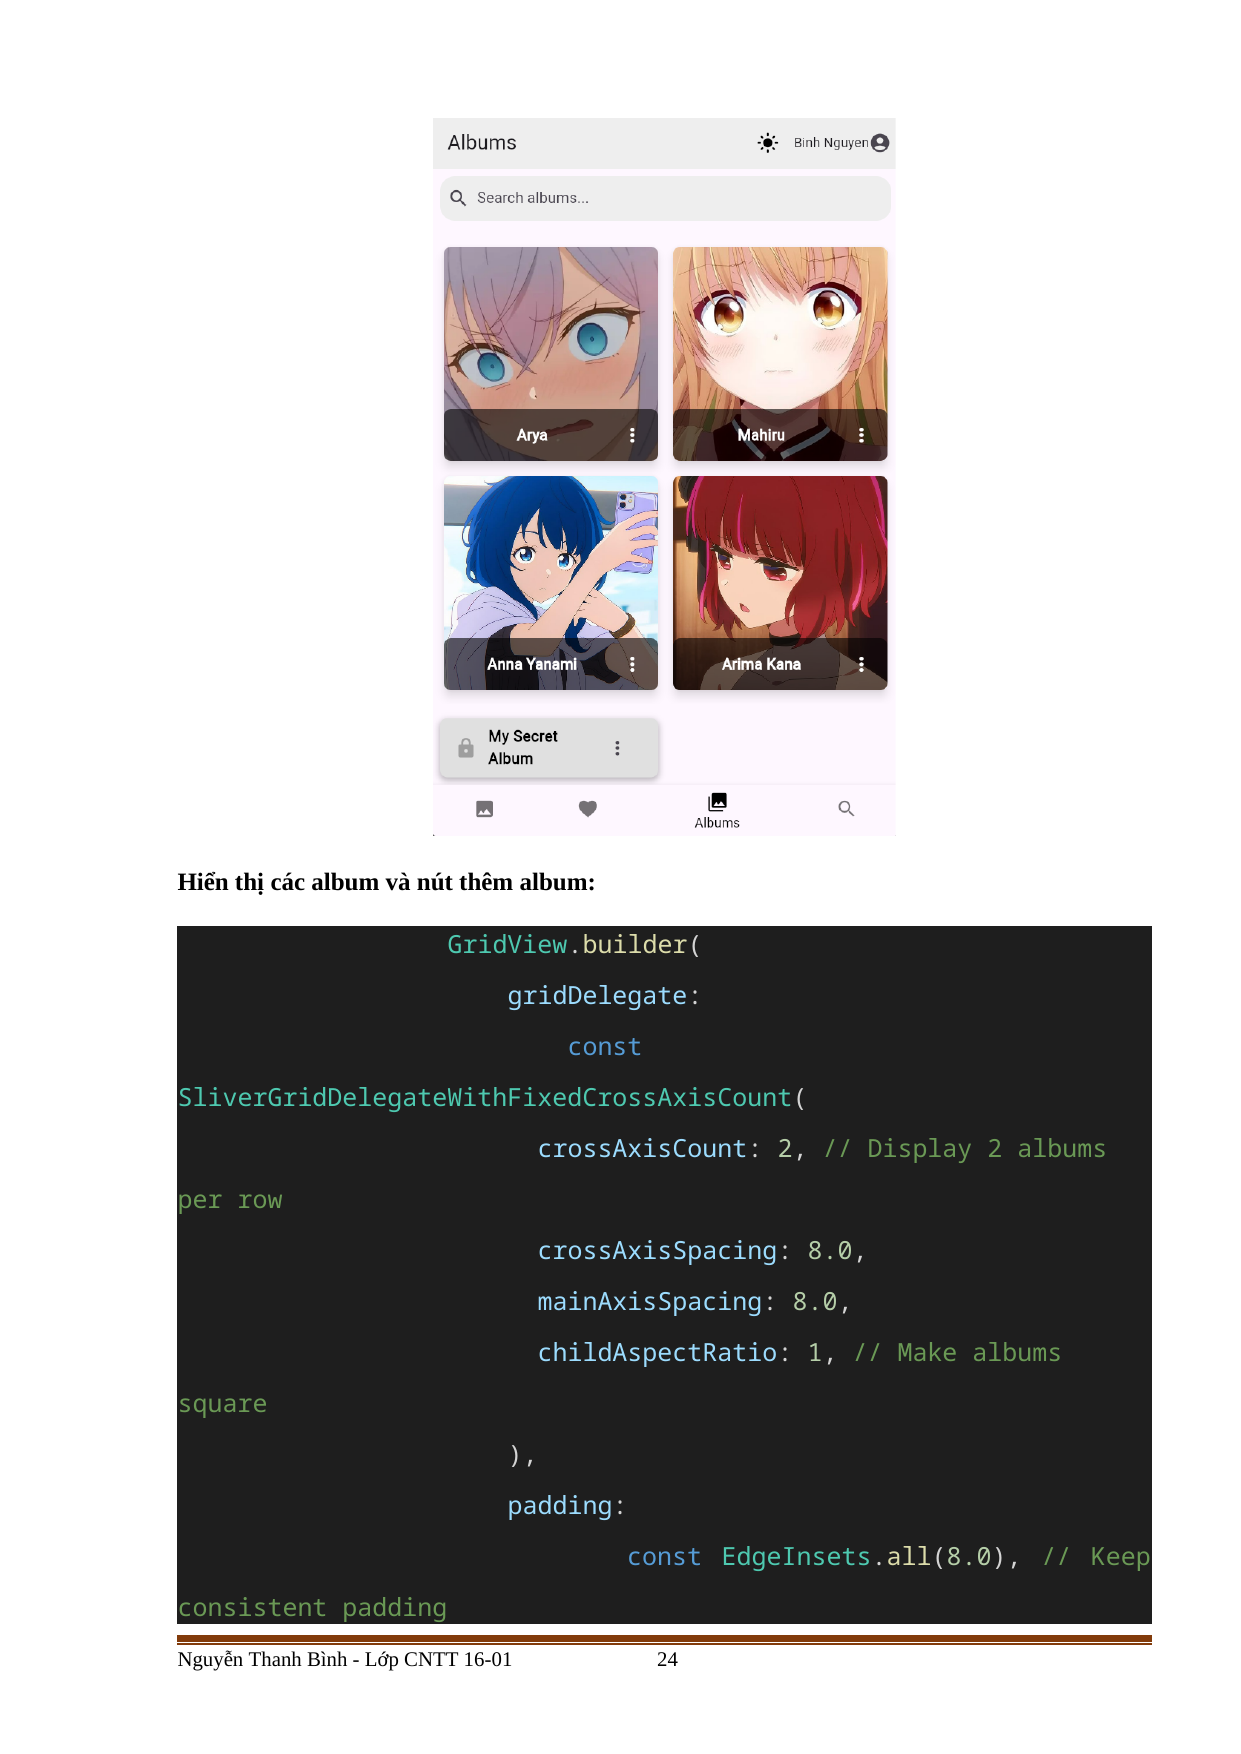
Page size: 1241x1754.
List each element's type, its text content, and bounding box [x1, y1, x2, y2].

picture [433, 118, 896, 836]
text gridDelegate: [177, 977, 1152, 1012]
text padding: [177, 1488, 1152, 1522]
text GridView.builder( [177, 926, 1152, 961]
text Hiển thị các album và nút thêm album: [177, 867, 1152, 895]
text const SliverGridDelegateWithFixedCrossAxisCount( [177, 1028, 1152, 1114]
text ), [177, 1437, 1152, 1471]
text crossAxisCount: 2, // Display 2 albums per row [177, 1131, 1152, 1216]
text const EdgeInsets.all(8.0), // Keep consistent padding [177, 1539, 1152, 1624]
text mainAxisSpacing: 8.0, [177, 1284, 1152, 1318]
text childAspectRatio: 1, // Make albums square [177, 1335, 1152, 1420]
text crossAxisSpacing: 8.0, [177, 1233, 1152, 1267]
